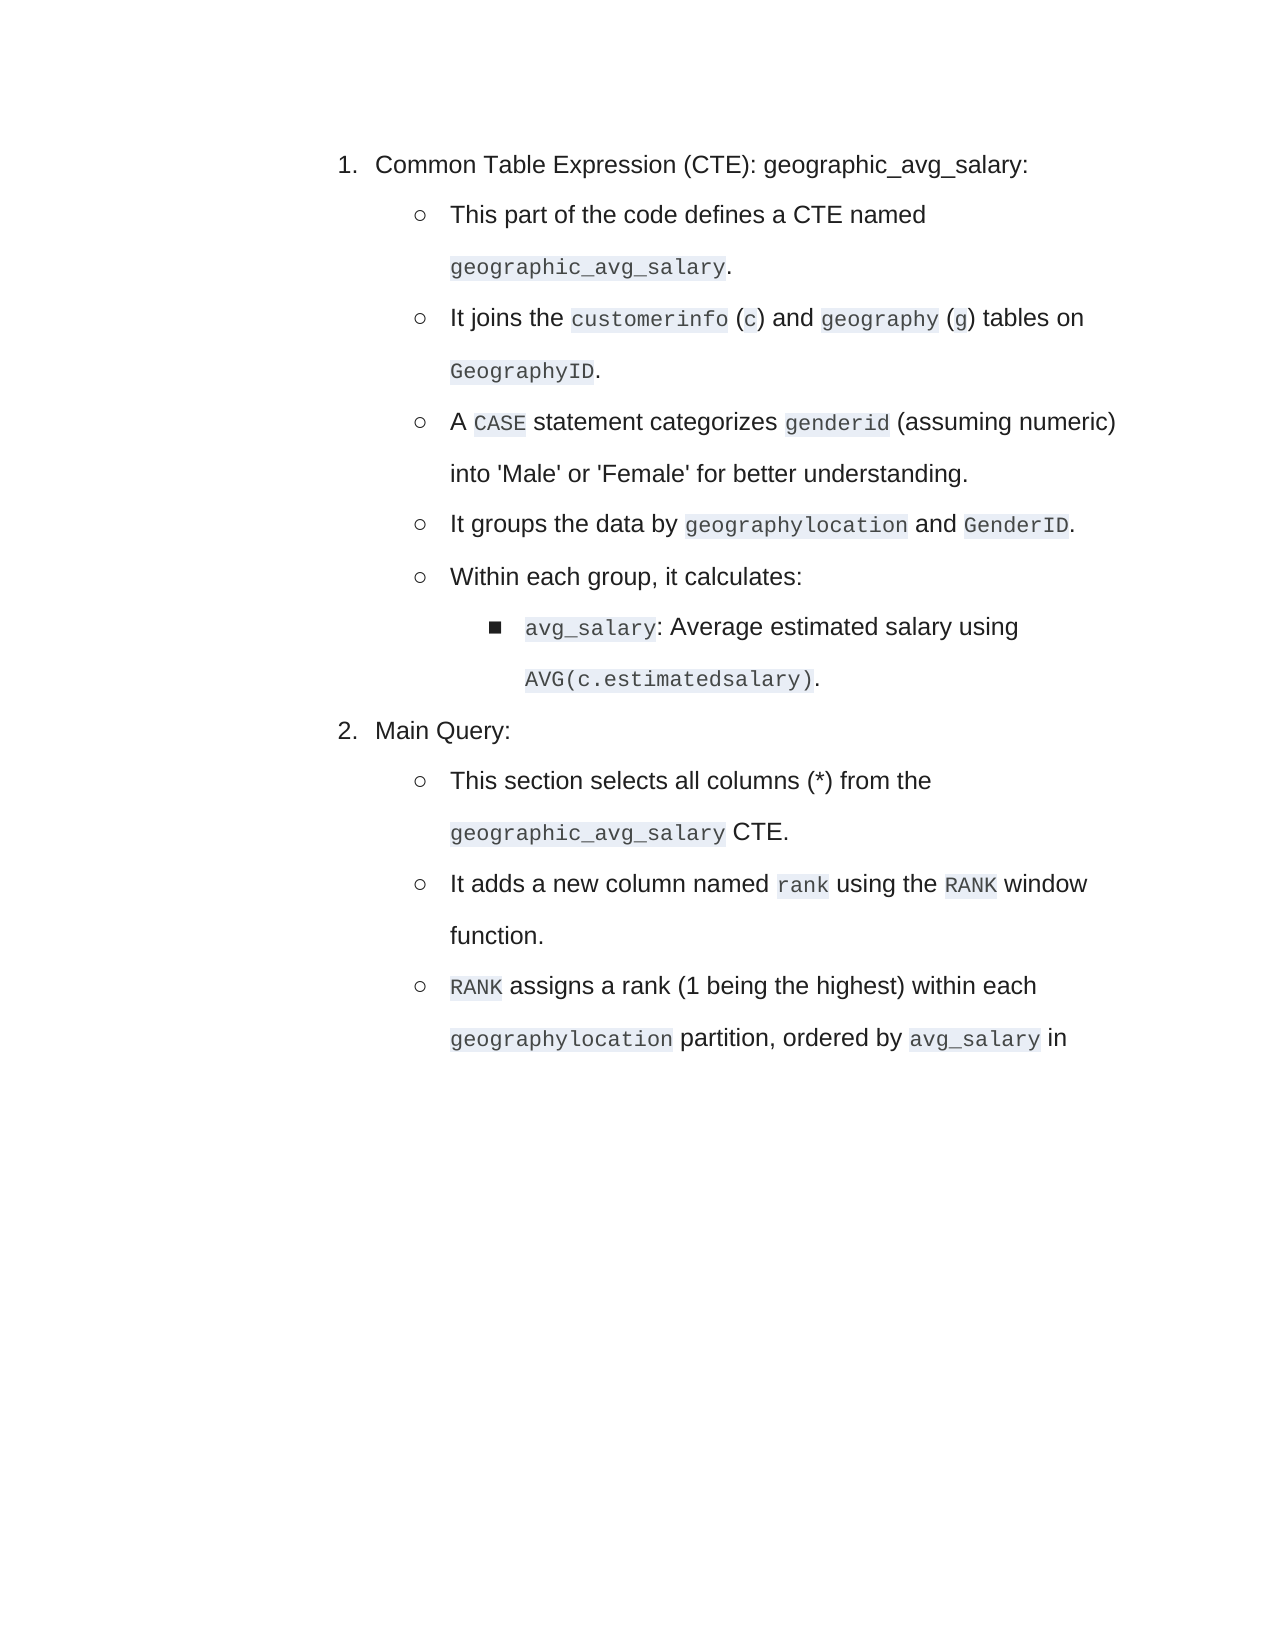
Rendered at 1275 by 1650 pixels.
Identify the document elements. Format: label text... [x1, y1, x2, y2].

list A CASE statement categorizes genderid (assuming numeric) into 'Male' or 'Female' for better understanding. [412, 407, 1125, 487]
list It joins the customerinfo (c) and geography (g) tables on GeographyID. [412, 303, 1125, 385]
list Within each group, it calculates: [412, 562, 1125, 590]
list This section selects all columns (*) from the geographic_avg_salary CTE. [412, 766, 1125, 847]
list It adds a new column named rank using the RANK window function. [412, 869, 1125, 949]
list Common Table Expression (CTE): geographic_avg_salary: [337, 150, 1125, 179]
list avg_salary: Average estimated salary using AVG(c.estimatedsalary). [487, 612, 1125, 693]
list This part of the code defines a CTE named geographic_avg_salary. [412, 200, 1125, 281]
list RANK assigns a rank (1 being the highest) within each geographylocation partition, ordered by avg_salary in descending order (highest average salary first). [412, 971, 1125, 1052]
list Main Query: [337, 716, 1125, 745]
list It groups the data by geographylocation and GenderID. [412, 509, 1125, 539]
